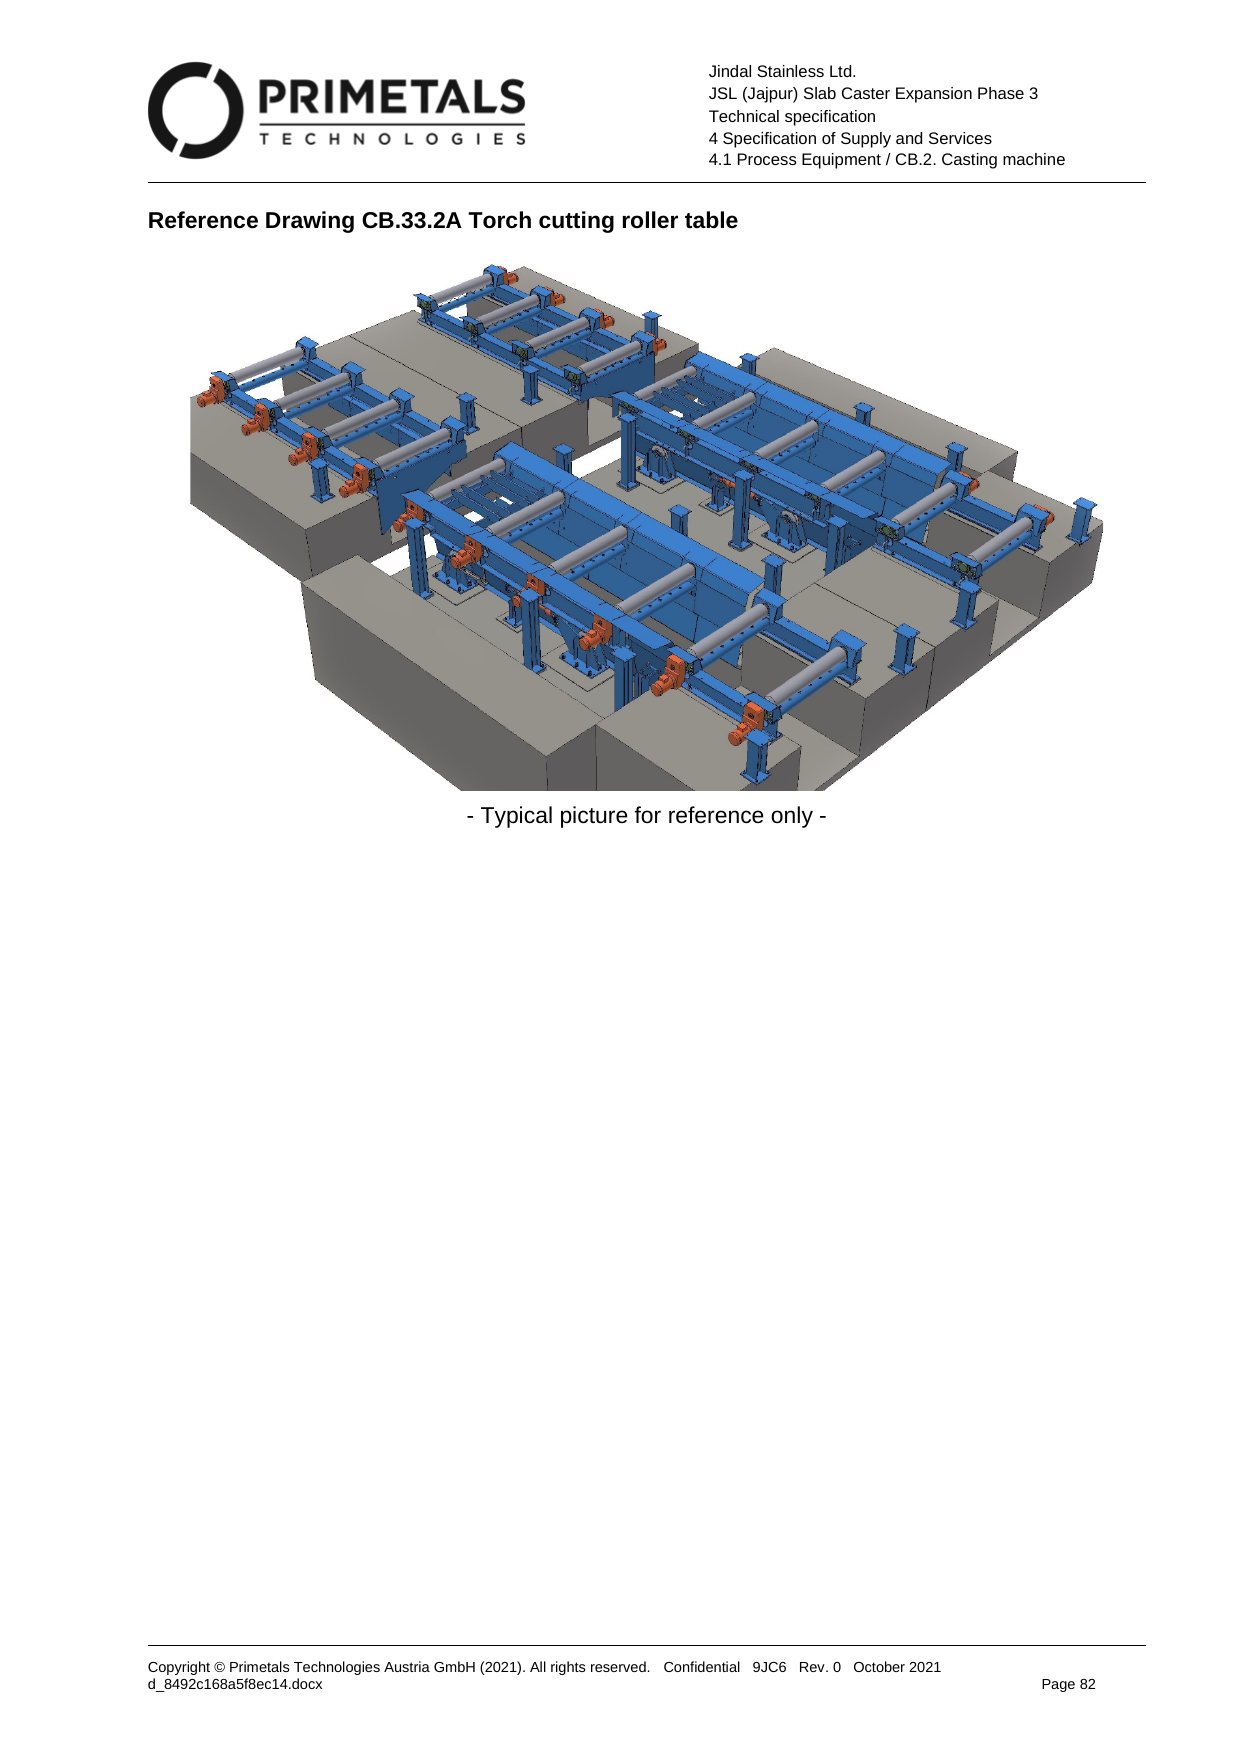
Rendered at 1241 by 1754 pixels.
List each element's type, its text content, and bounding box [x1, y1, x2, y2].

text - Typical picture for reference only - [148, 802, 1146, 828]
picture [190, 257, 1104, 791]
picture [147, 61, 526, 160]
subtitle Reference Drawing CB.33.2A Torch cutting roller table [148, 207, 1146, 233]
